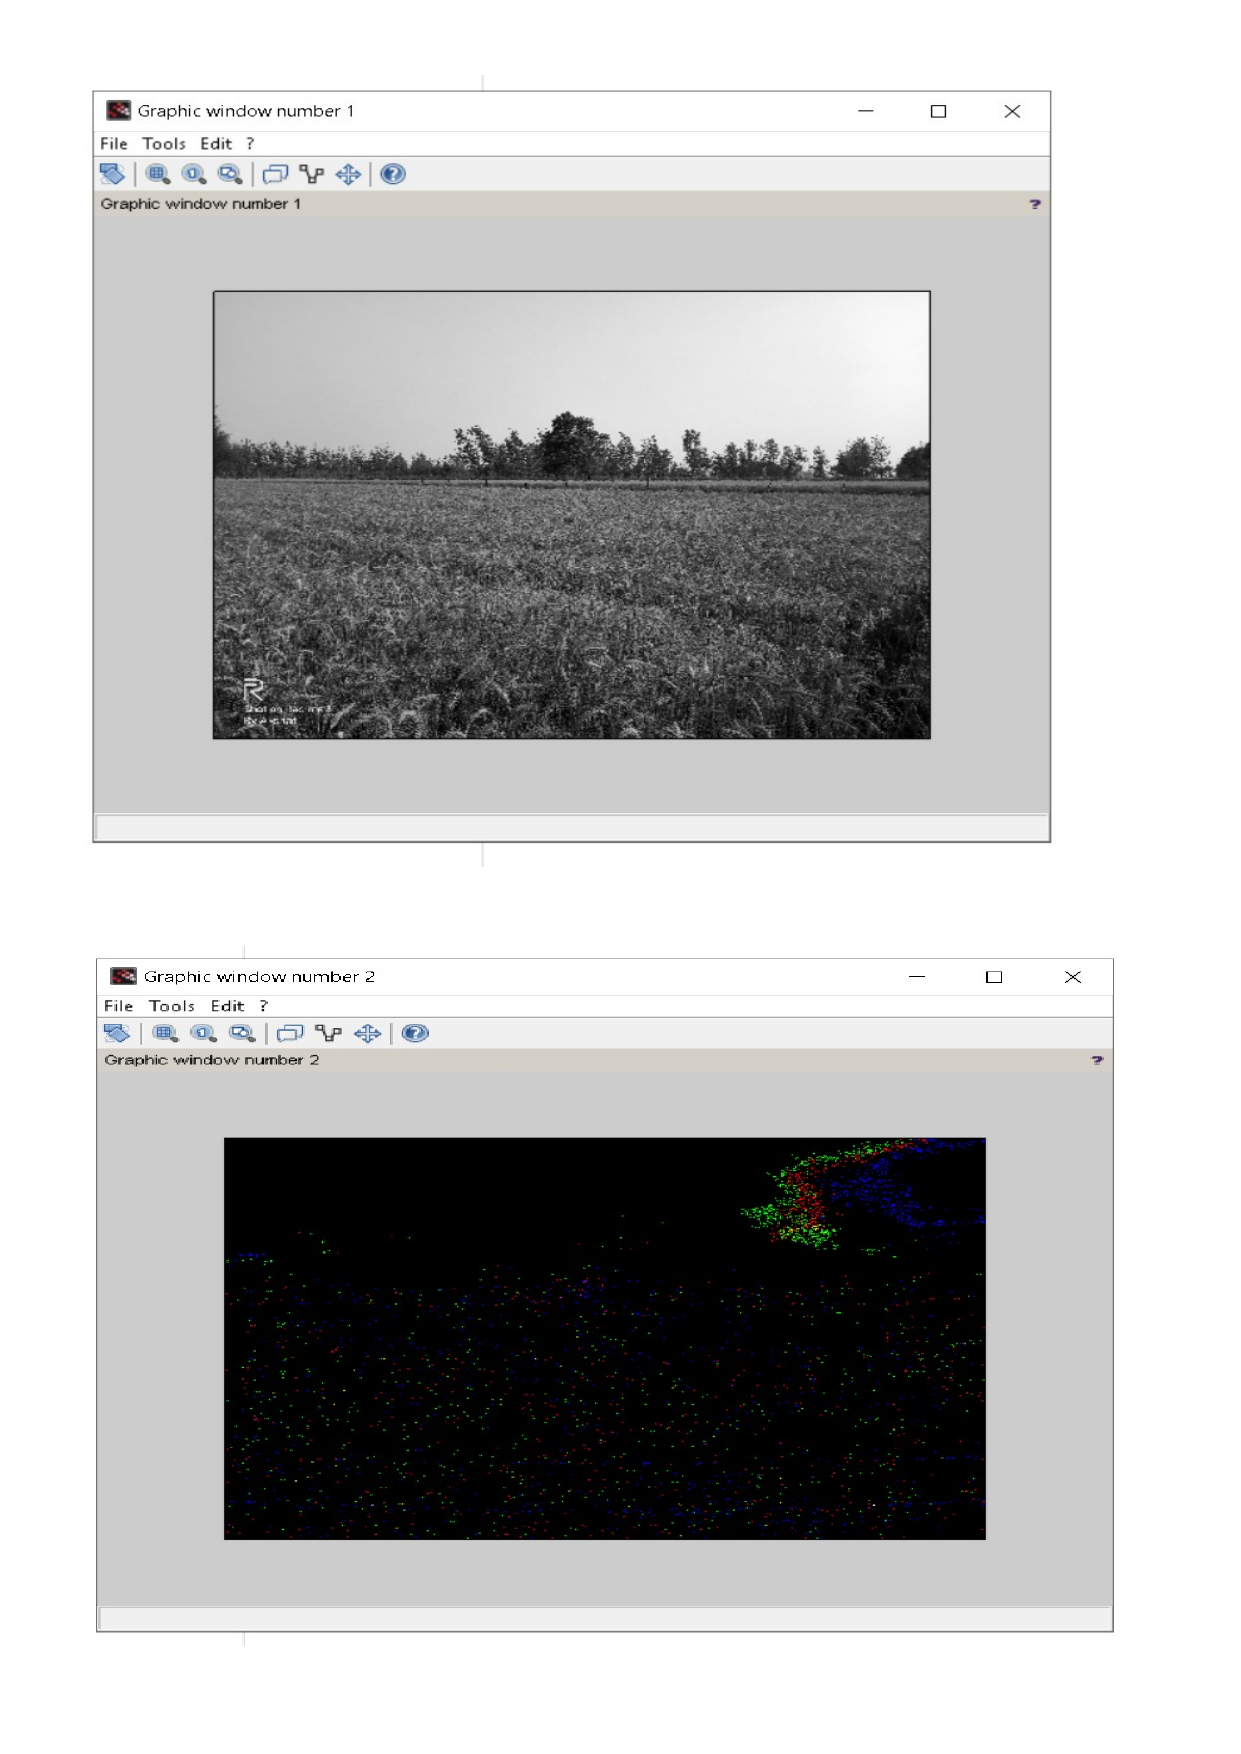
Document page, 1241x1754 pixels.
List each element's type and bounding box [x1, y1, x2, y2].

picture [75, 946, 1132, 1646]
picture [75, 75, 1074, 867]
